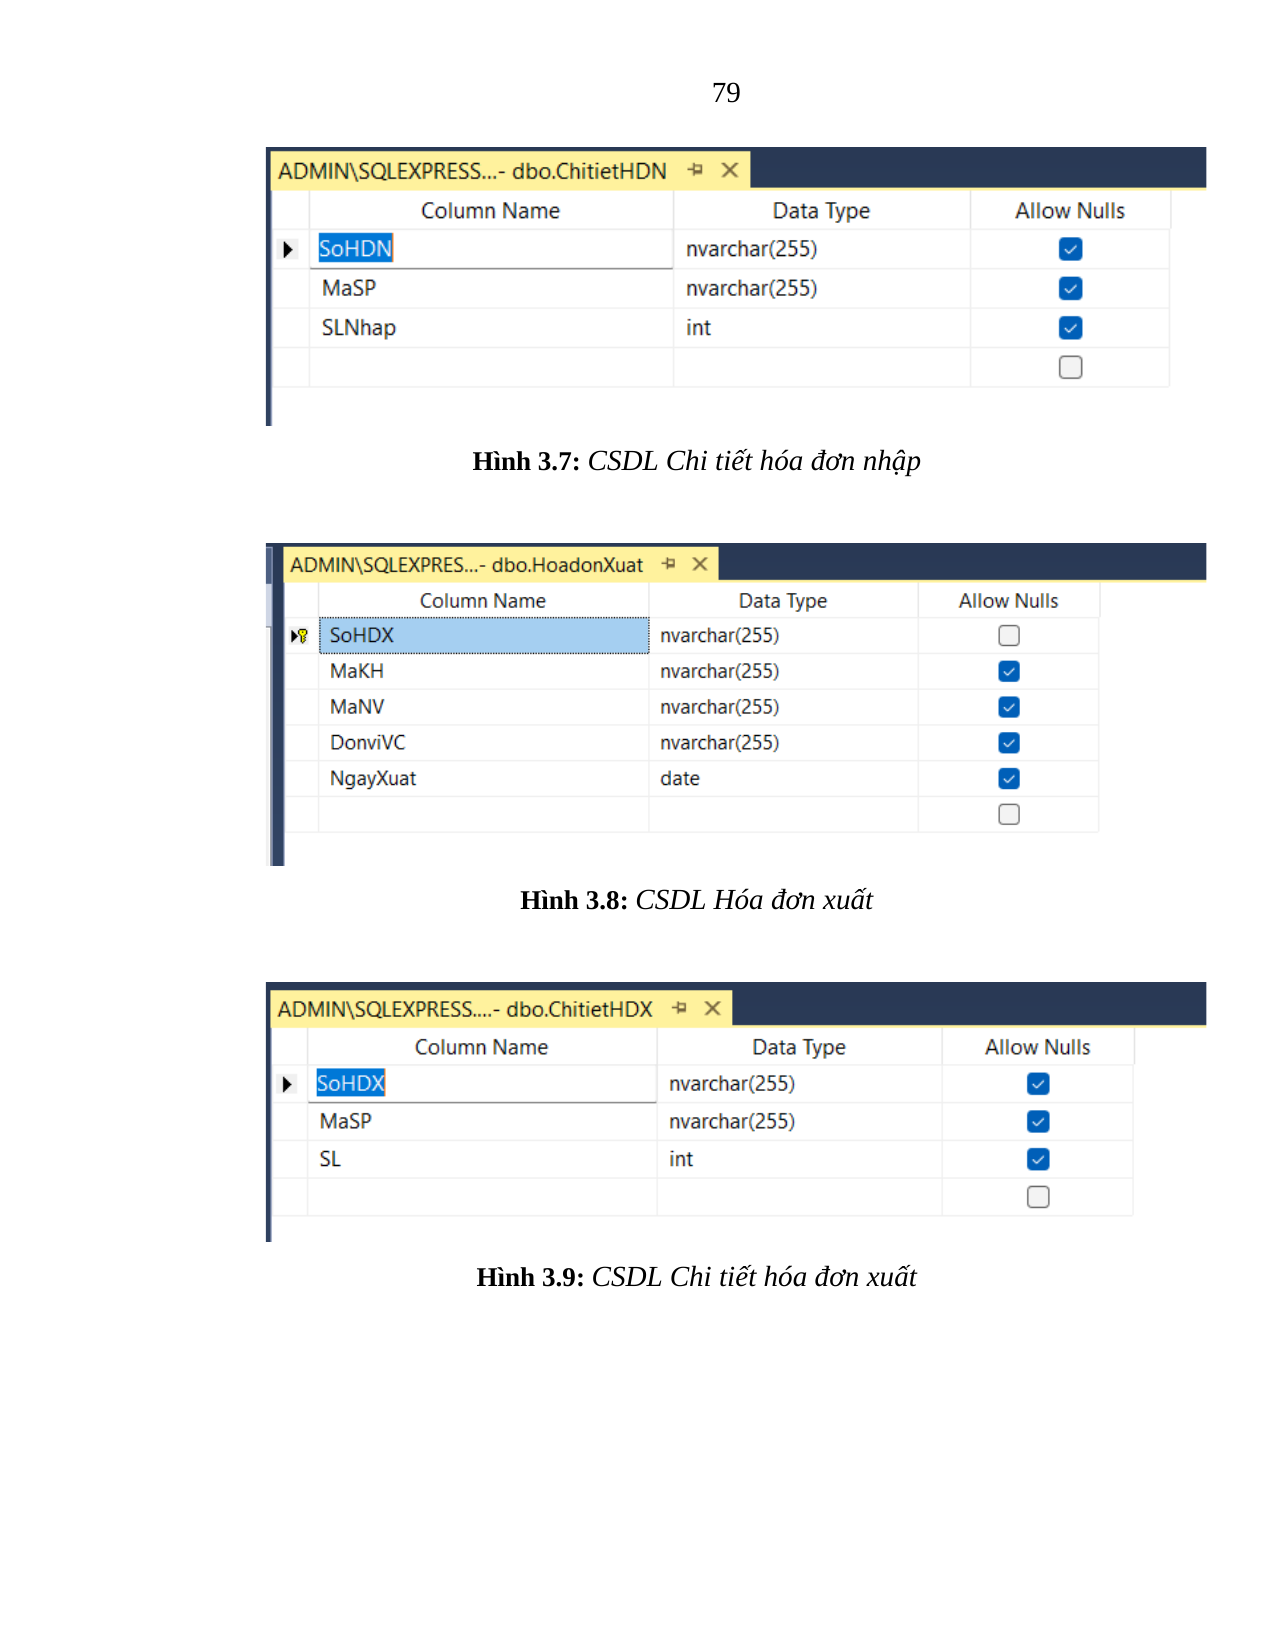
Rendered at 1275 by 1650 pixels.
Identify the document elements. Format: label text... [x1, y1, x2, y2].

title CSDL Chi tiết hóa đơn nhập [207, 443, 1186, 476]
title CSDL Chi tiết hóa đơn xuất [207, 1259, 1186, 1292]
picture [265, 147, 1207, 426]
title CSDL Hóa đơn xuất [207, 882, 1186, 915]
picture [265, 982, 1207, 1242]
picture [265, 543, 1207, 866]
